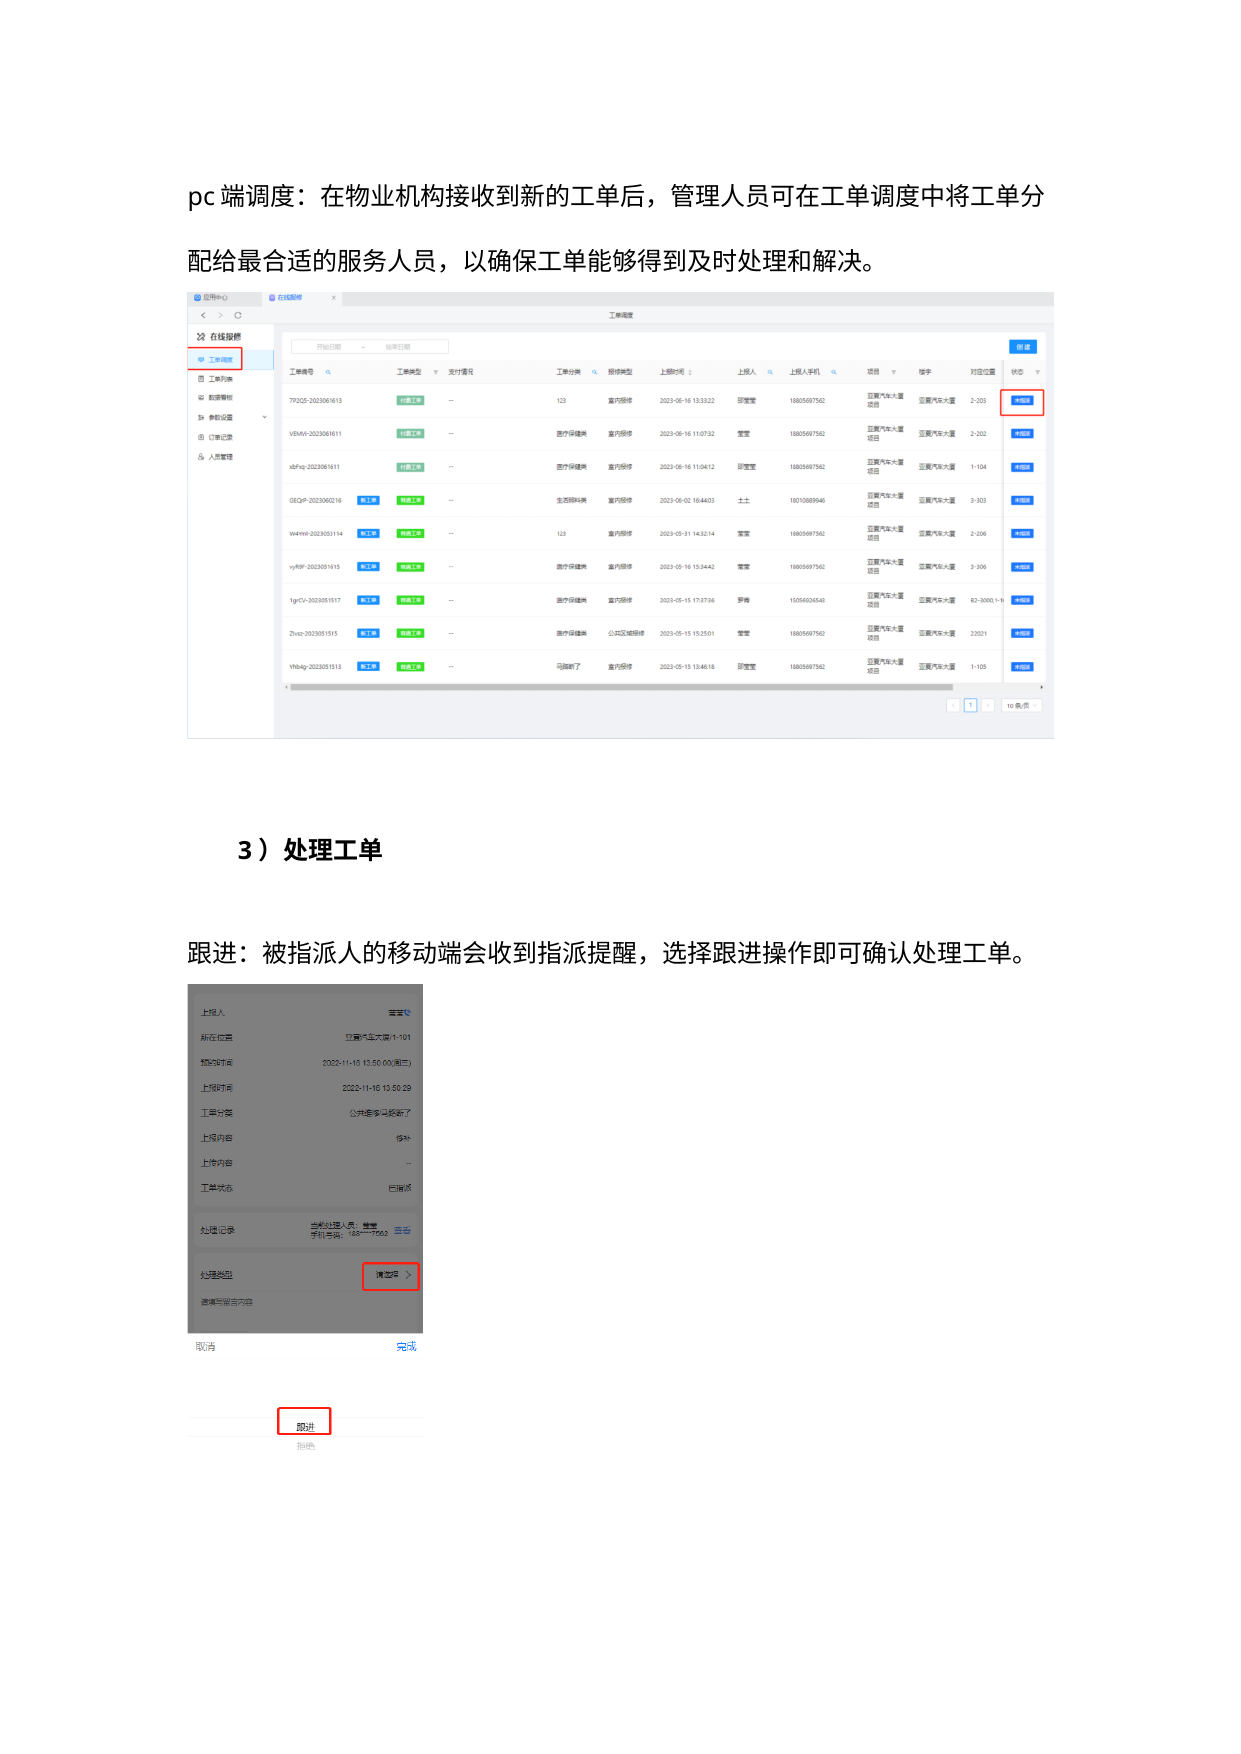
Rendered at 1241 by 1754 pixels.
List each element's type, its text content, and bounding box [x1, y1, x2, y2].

subtitle 3 ）处理工单 [187, 816, 1053, 881]
text 跟进：被指派人的移动端会收到指派提醒，选择跟进操作即可确认处理工单。 [187, 919, 1053, 1504]
picture [187, 292, 1054, 739]
picture [187, 984, 423, 1494]
text pc端调度：在物业机构接收到新的工单后，管理人员可在工单调度中将工单分配给最合适的服务人员，以确保工单能够得到及时处理和解决。 [187, 162, 1053, 292]
